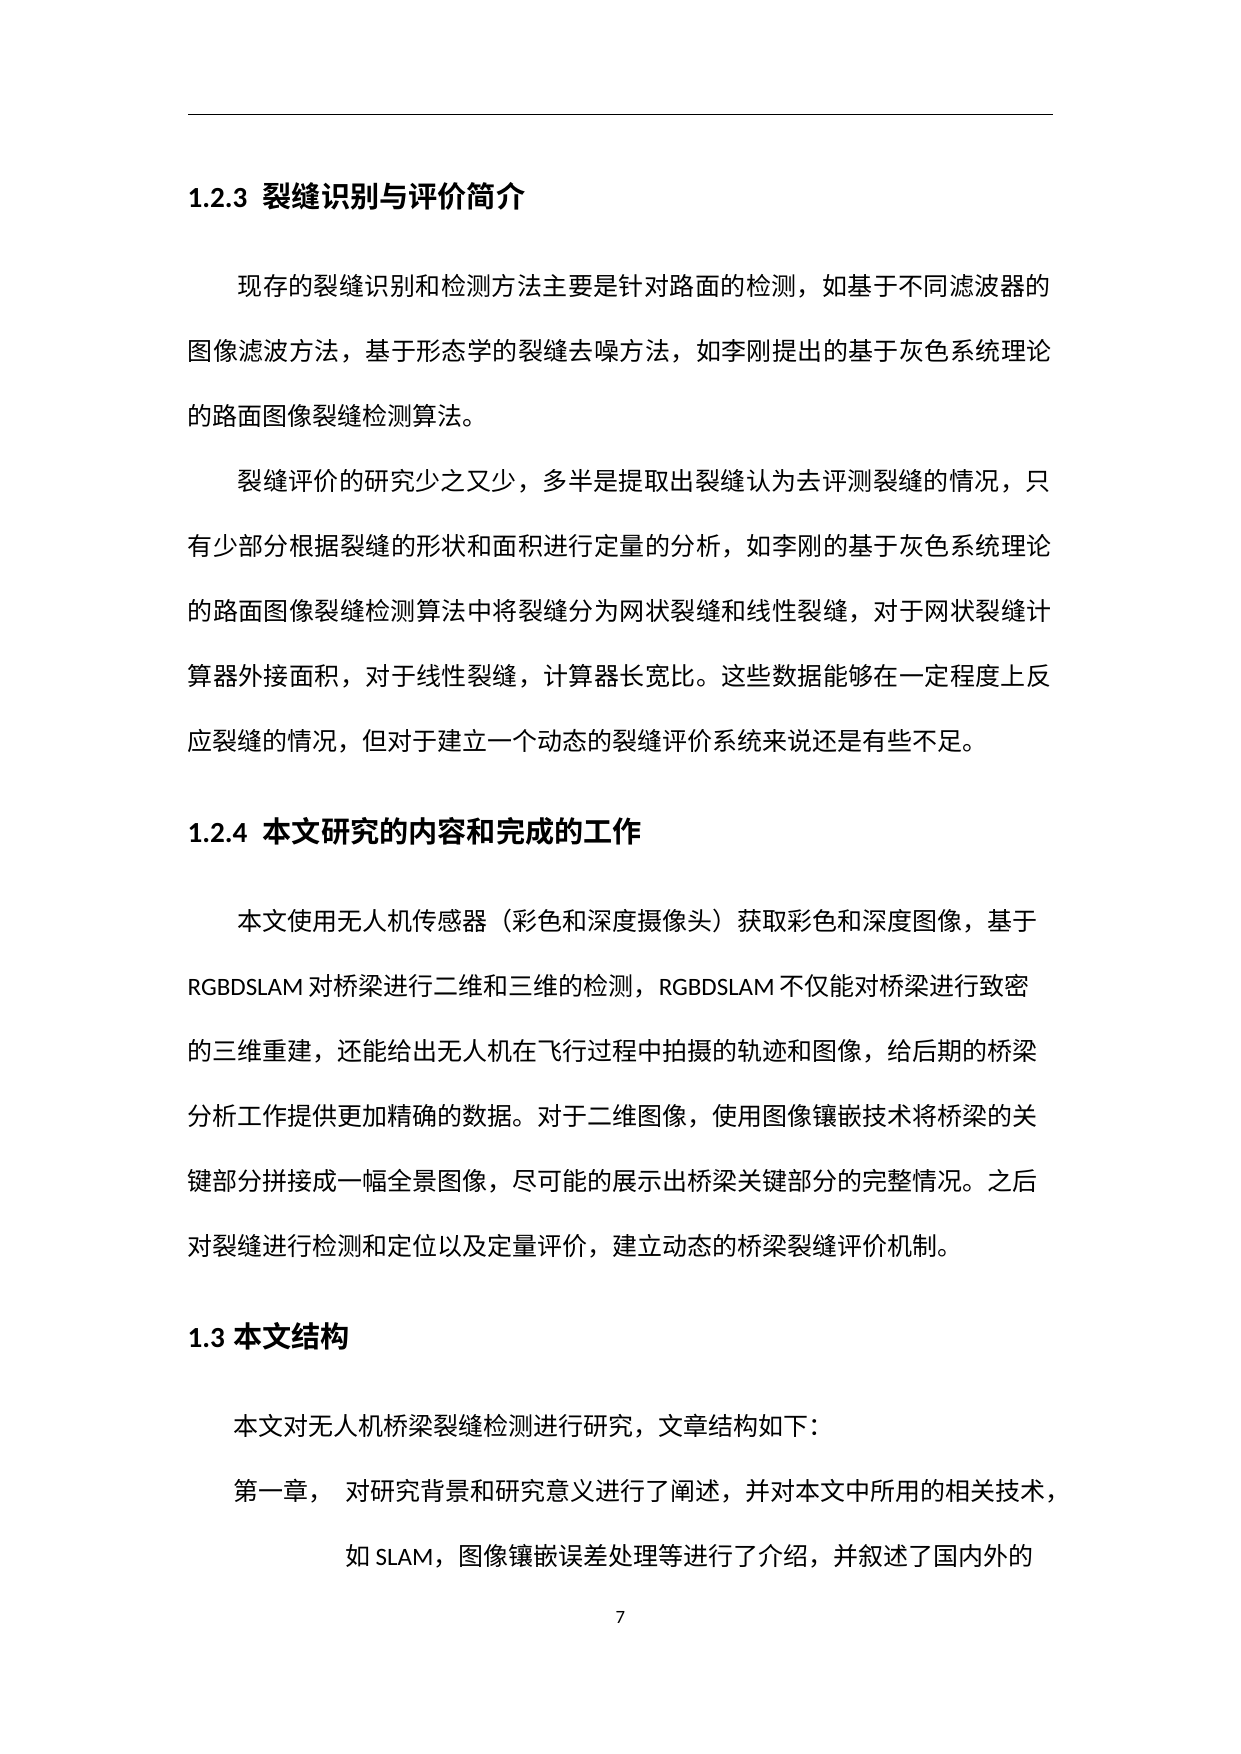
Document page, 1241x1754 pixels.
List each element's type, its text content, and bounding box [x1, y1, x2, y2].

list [233, 1457, 1053, 1587]
list 本文结构 [187, 1302, 1053, 1367]
list 裂缝识别与评价简介 [187, 162, 1053, 227]
text 现存的裂缝识别和检测方法主要是针对路面的检测，如基于不同滤波器的图像滤波方法，基于形态学的裂缝去噪方法，如李刚提出的基于灰色系统理论的路面图像裂缝检测算法。 [187, 252, 1053, 447]
list 本文研究的内容和完成的工作 [187, 797, 1053, 862]
list 本文对无人机桥梁裂缝检测进行研究，文章结构如下： [233, 1392, 1053, 1457]
text 裂缝评价的研究少之又少，多半是提取出裂缝认为去评测裂缝的情况，只有少部分根据裂缝的形状和面积进行定量的分析，如李刚的基于灰色系统理论的路面图像裂缝检测算法中将裂缝分为网状裂缝和线性裂缝，对于网状裂缝计算器外接面积，对于线性裂缝，计算器长宽比。这些数据能够在一定程度上反应裂缝的情况，但对于建立一个动态的裂缝评价系统来说还是有些不足。 [187, 447, 1053, 772]
text 本文使用无人机传感器（彩色和深度摄像头）获取彩色和深度图像，基于RGBDSLAM对桥梁进行二维和三维的检测，RGBDSLAM不仅能对桥梁进行致密的三维重建，还能给出无人机在飞行过程中拍摄的轨迹和图像，给后期的桥梁分析工作提供更加精确的数据。对于二维图像，使用图像镶嵌技术将桥梁的关键部分拼接成一幅全景图像，尽可能的展示出桥梁关键部分的完整情况。之后对裂缝进行检测和定位以及定量评价，建立动态的桥梁裂缝评价机制。 [187, 887, 1053, 1277]
